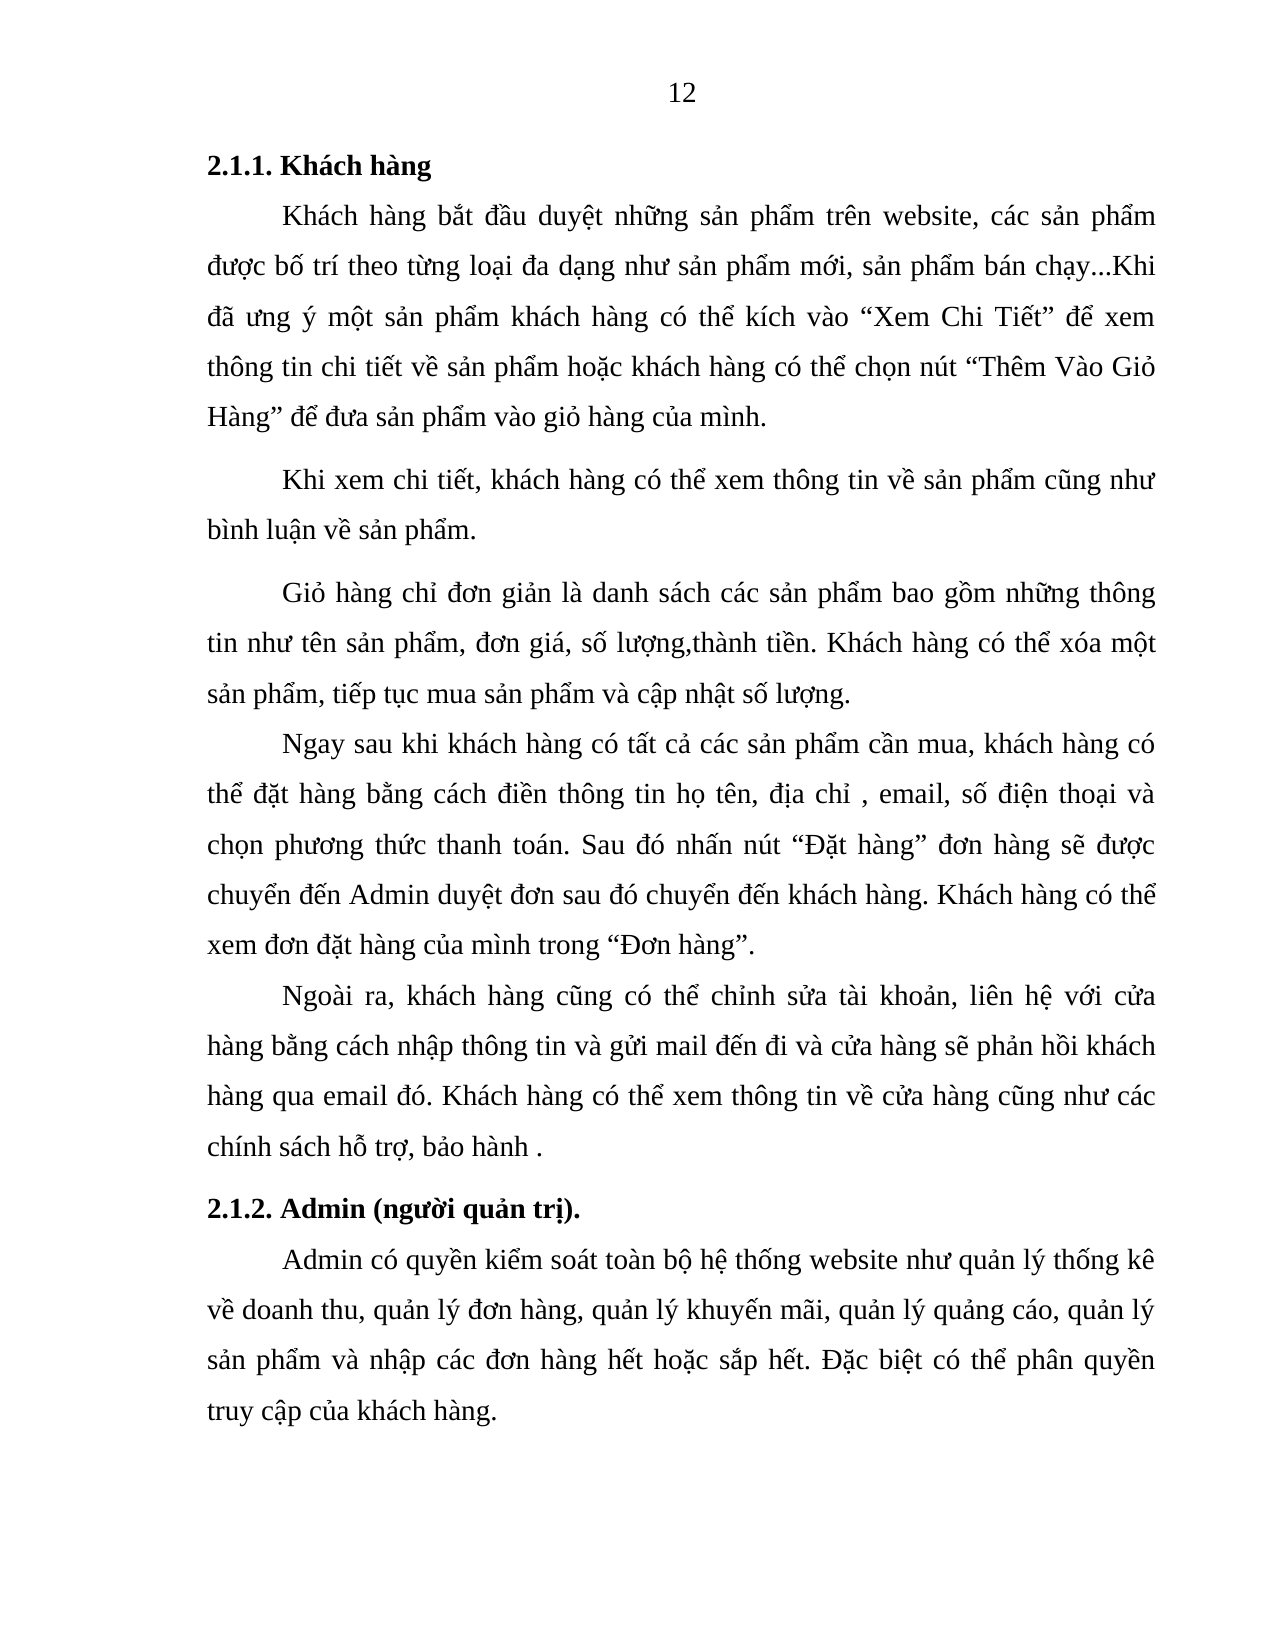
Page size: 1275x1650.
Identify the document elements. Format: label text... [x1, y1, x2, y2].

text Khi xem chi tiết, khách hàng có thể xem thông tin về sản phẩm cũng như bình luận về sản phẩm. [207, 462, 1157, 546]
list Ngoài ra, khách hàng cũng có thể chỉnh sửa tài khoản, liên hệ với cửa hàng bằng cách nhập thông tin và gửi mail đến đi và cửa hàng sẽ phản hồi khách hàng qua email đó. Khách hàng có thể xem thông tin về cửa hàng cũng như các chính sách hỗ trợ, bảo hành . [207, 978, 1157, 1162]
list Giỏ hàng chỉ đơn giản là danh sách các sản phẩm bao gồm những thông tin như tên sản phẩm, đơn giá, số lượng,thành tiền. Khách hàng có thể xóa một sản phẩm, tiếp tục mua sản phẩm và cập nhật số lượng. [207, 575, 1157, 709]
subtitle 2.1.2. Admin (người quản trị). [207, 1191, 1157, 1225]
text Khách hàng bắt đầu duyệt những sản phẩm trên website, các sản phẩm được bố trí theo từng loại đa dạng như sản phẩm mới, sản phẩm bán chạy...Khi đã ưng ý một sản phẩm khách hàng có thể kích vào “Xem Chi Tiết” để xem thông tin chi tiết về sản phẩm hoặc khách hàng có thể chọn nút “Thêm Vào Giỏ Hàng” để đưa sản phẩm vào giỏ hàng của mình. [207, 198, 1157, 433]
subtitle 2.1.1. Khách hàng [207, 148, 1157, 181]
list Admin có quyền kiểm soát toàn bộ hệ thống website như quản lý thống kê về doanh thu, quản lý đơn hàng, quản lý khuyến mãi, quản lý quảng cáo, quản lý sản phẩm và nhập các đơn hàng hết hoặc sắp hết. Đặc biệt có thể phân quyền truy cập của khách hàng. [207, 1242, 1157, 1426]
list Ngay sau khi khách hàng có tất cả các sản phẩm cần mua, khách hàng có thể đặt hàng bằng cách điền thông tin họ tên, địa chỉ , email, số điện thoại và chọn phương thức thanh toán. Sau đó nhấn nút “Đặt hàng” đơn hàng sẽ được chuyển đến Admin duyệt đơn sau đó chuyển đến khách hàng. Khách hàng có thể xem đơn đặt hàng của mình trong “Đơn hàng”. [207, 726, 1157, 961]
